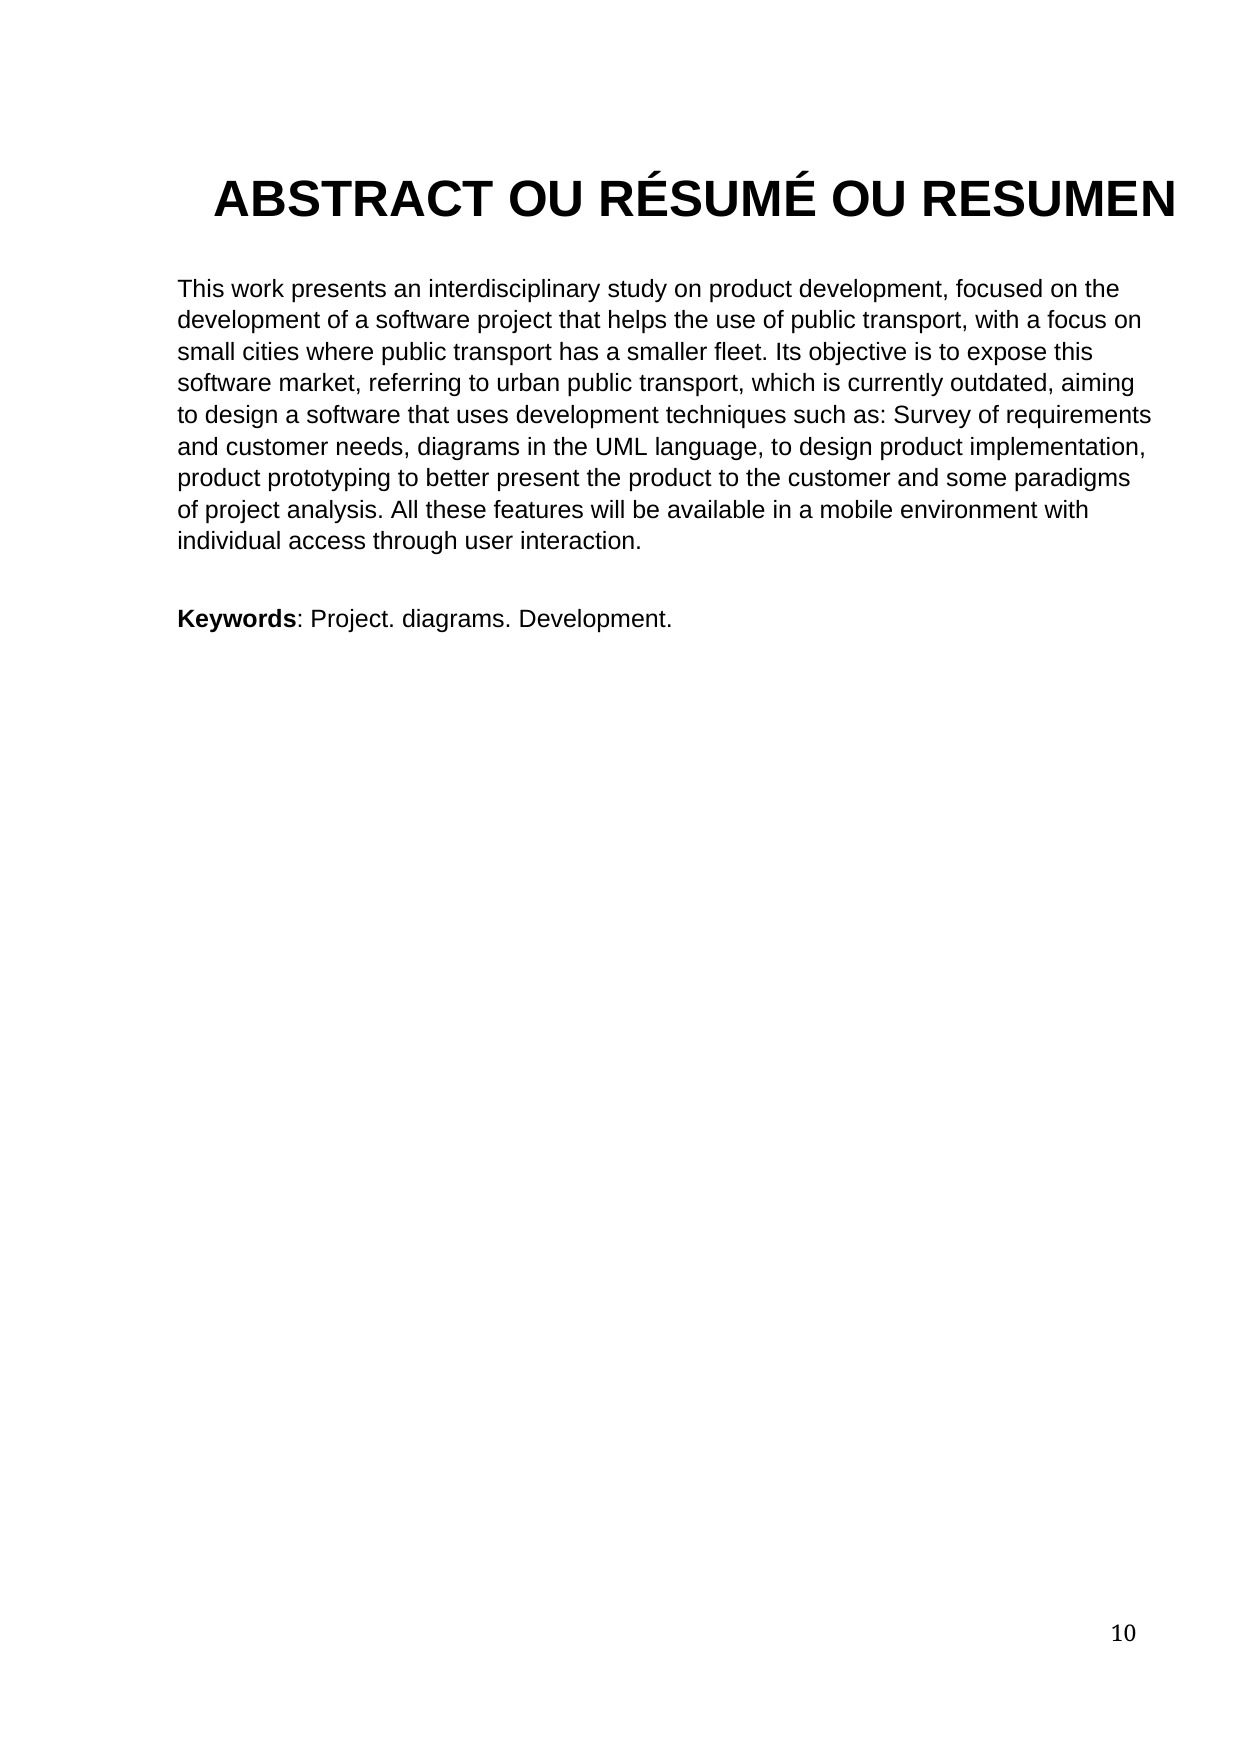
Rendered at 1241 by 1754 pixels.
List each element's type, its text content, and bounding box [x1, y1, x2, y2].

text Keywords: Project. diagrams. Development. [177, 604, 1156, 633]
text This work presents an interdisciplinary study on product development, focused on the development of a software project that helps the use of public transport, with a focus on small cities where public transport has a smaller fleet. Its objective is to expose this software market, referring to urban public transport, which is currently outdated, aiming to design a software that uses development techniques such as: Survey of requirements and customer needs, diagrams in the UML language, to design product implementation, product prototyping to better present the product to the customer and some paradigms of project analysis. All these features will be available in a mobile environment with individual access through user interaction. [177, 274, 1156, 555]
